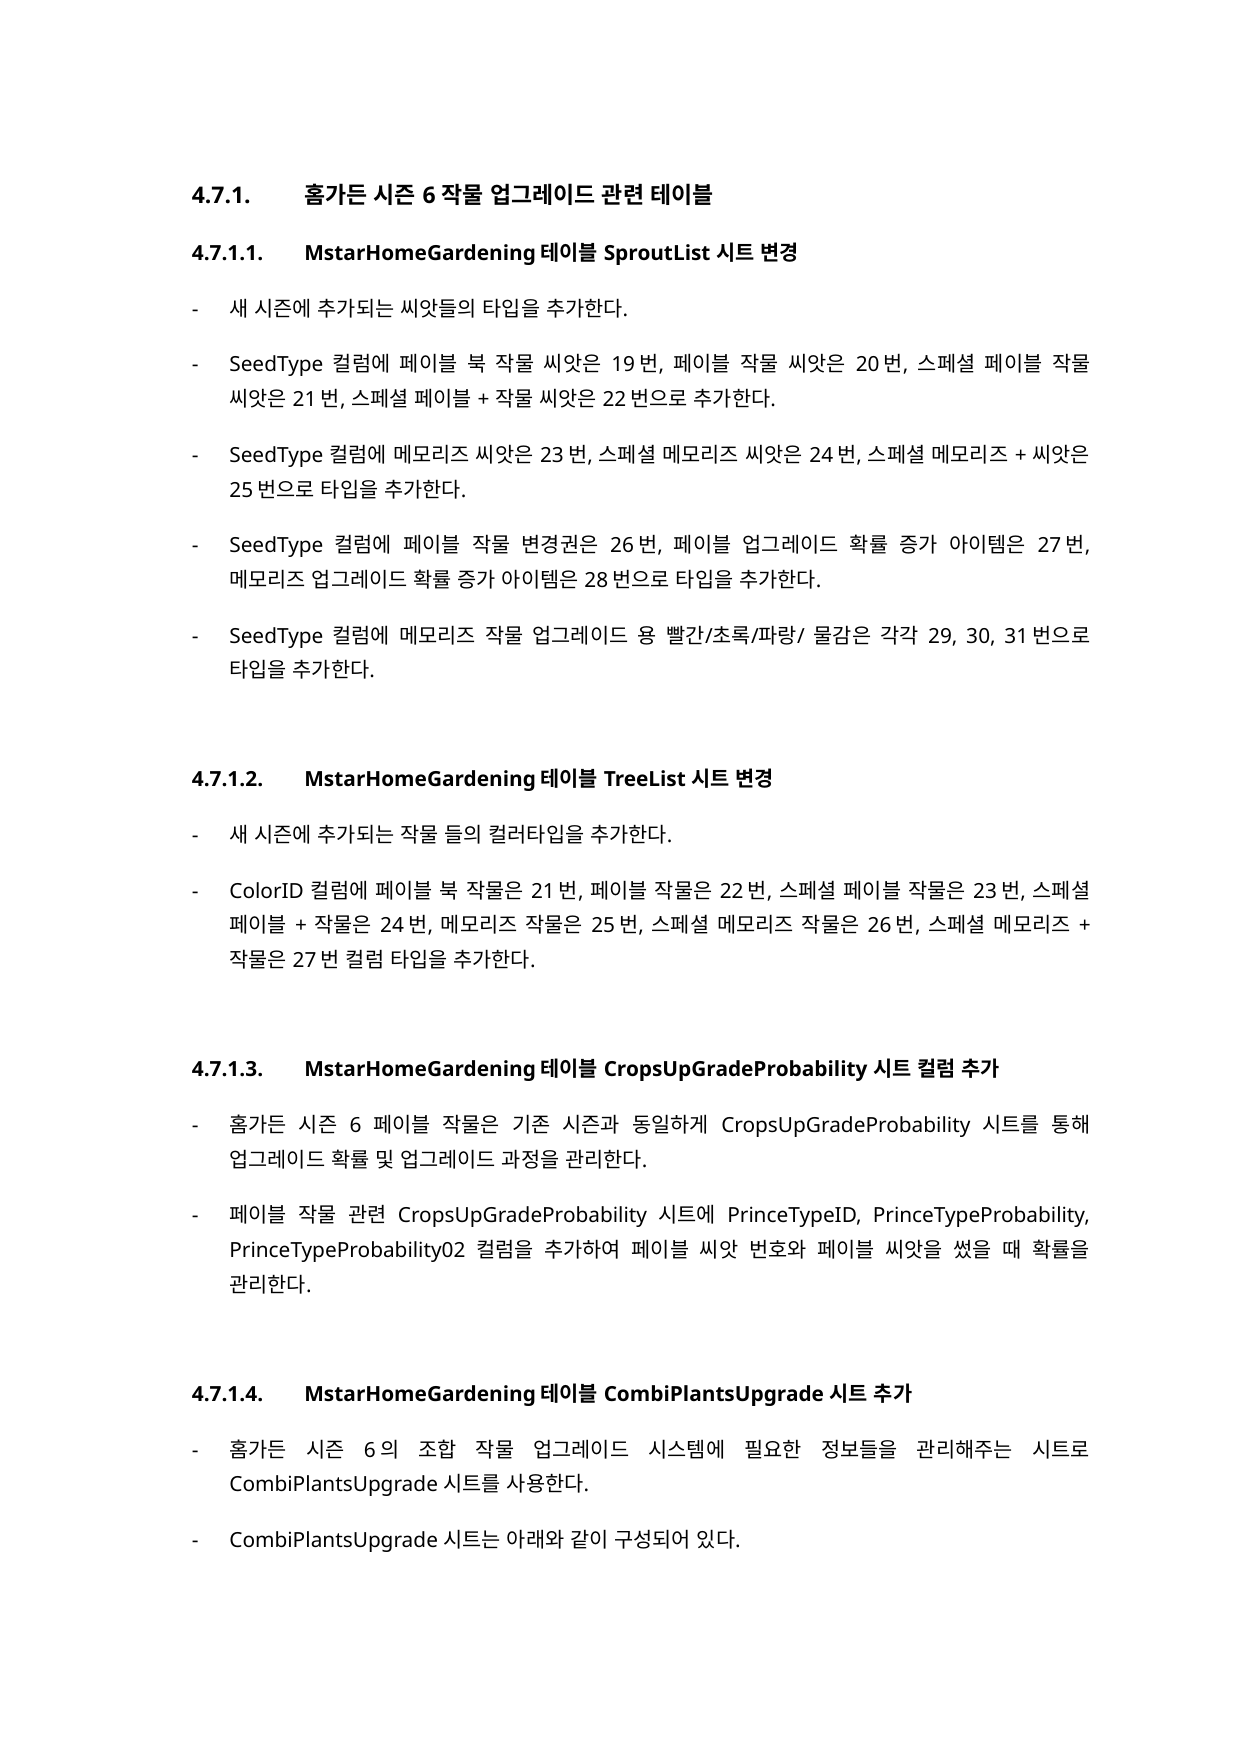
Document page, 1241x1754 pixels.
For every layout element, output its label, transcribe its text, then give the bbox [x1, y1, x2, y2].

list 홈가든 시즌 6의 조합 작물 업그레이드 시스템에 필요한 정보들을 관리해주는 시트로 CombiPlantsUpgrade 시트를 사용한다. [192, 1433, 1090, 1498]
list 새 시즌에 추가되는 작물 들의 컬러타입을 추가한다. [192, 818, 1090, 849]
list 홈가든 시즌 6 페이블 작물은 기존 시즌과 동일하게 CropsUpGradeProbability 시트를 통해 업그레이드 확률 및 업그레이드 과정을 관리한다. [192, 1108, 1090, 1173]
subtitle 홈가든 시즌 6 작물 업그레이드 관련 테이블 [192, 177, 1090, 211]
subtitle MstarHomeGardening테이블 SproutList 시트 변경 [192, 236, 1090, 267]
list SeedType 컬럼에 메모리즈 작물 업그레이드 용 빨간/초록/파랑/ 물감은 각각 29, 30, 31번으로 타입을 추가한다. [192, 619, 1090, 684]
list ColorID 컬럼에 페이블 북 작물은 21번, 페이블 작물은 22번, 스페셜 페이블 작물은 23번, 스페셜 페이블 + 작물은 24번, 메모리즈 작물은 25번, 스페셜 메모리즈 작물은 26번, 스페셜 메모리즈 + 작물은 27번 컬럼 타입을 추가한다. [192, 874, 1090, 974]
list CombiPlantsUpgrade 시트는 아래와 같이 구성되어 있다. [192, 1523, 1090, 1554]
list SeedType 컬럼에 메모리즈 씨앗은 23번, 스페셜 메모리즈 씨앗은 24번, 스페셜 메모리즈 + 씨앗은 25번으로 타입을 추가한다. [192, 438, 1090, 503]
subtitle MstarHomeGardening테이블 CombiPlantsUpgrade 시트 추가 [192, 1377, 1090, 1408]
list 페이블 작물 관련 CropsUpGradeProbability 시트에 PrinceTypeID, PrinceTypeProbability, PrinceTypeProbability02 컬럼을 추가하여 페이블 씨앗 번호와 페이블 씨앗을 썼을 때 확률을 관리한다. [192, 1199, 1090, 1298]
list SeedType 컬럼에 페이블 작물 변경권은 26번, 페이블 업그레이드 확률 증가 아이템은 27번, 메모리즈 업그레이드 확률 증가 아이템은 28번으로 타입을 추가한다. [192, 528, 1090, 593]
subtitle MstarHomeGardening테이블 TreeList 시트 변경 [192, 763, 1090, 793]
list SeedType 컬럼에 페이블 북 작물 씨앗은 19번, 페이블 작물 씨앗은 20번, 스페셜 페이블 작물 씨앗은 21번, 스페셜 페이블 + 작물 씨앗은 22번으로 추가한다. [192, 348, 1090, 413]
subtitle MstarHomeGardening테이블 CropsUpGradeProbability 시트 컬럼 추가 [192, 1053, 1090, 1083]
list 새 시즌에 추가되는 씨앗들의 타입을 추가한다. [192, 292, 1090, 322]
